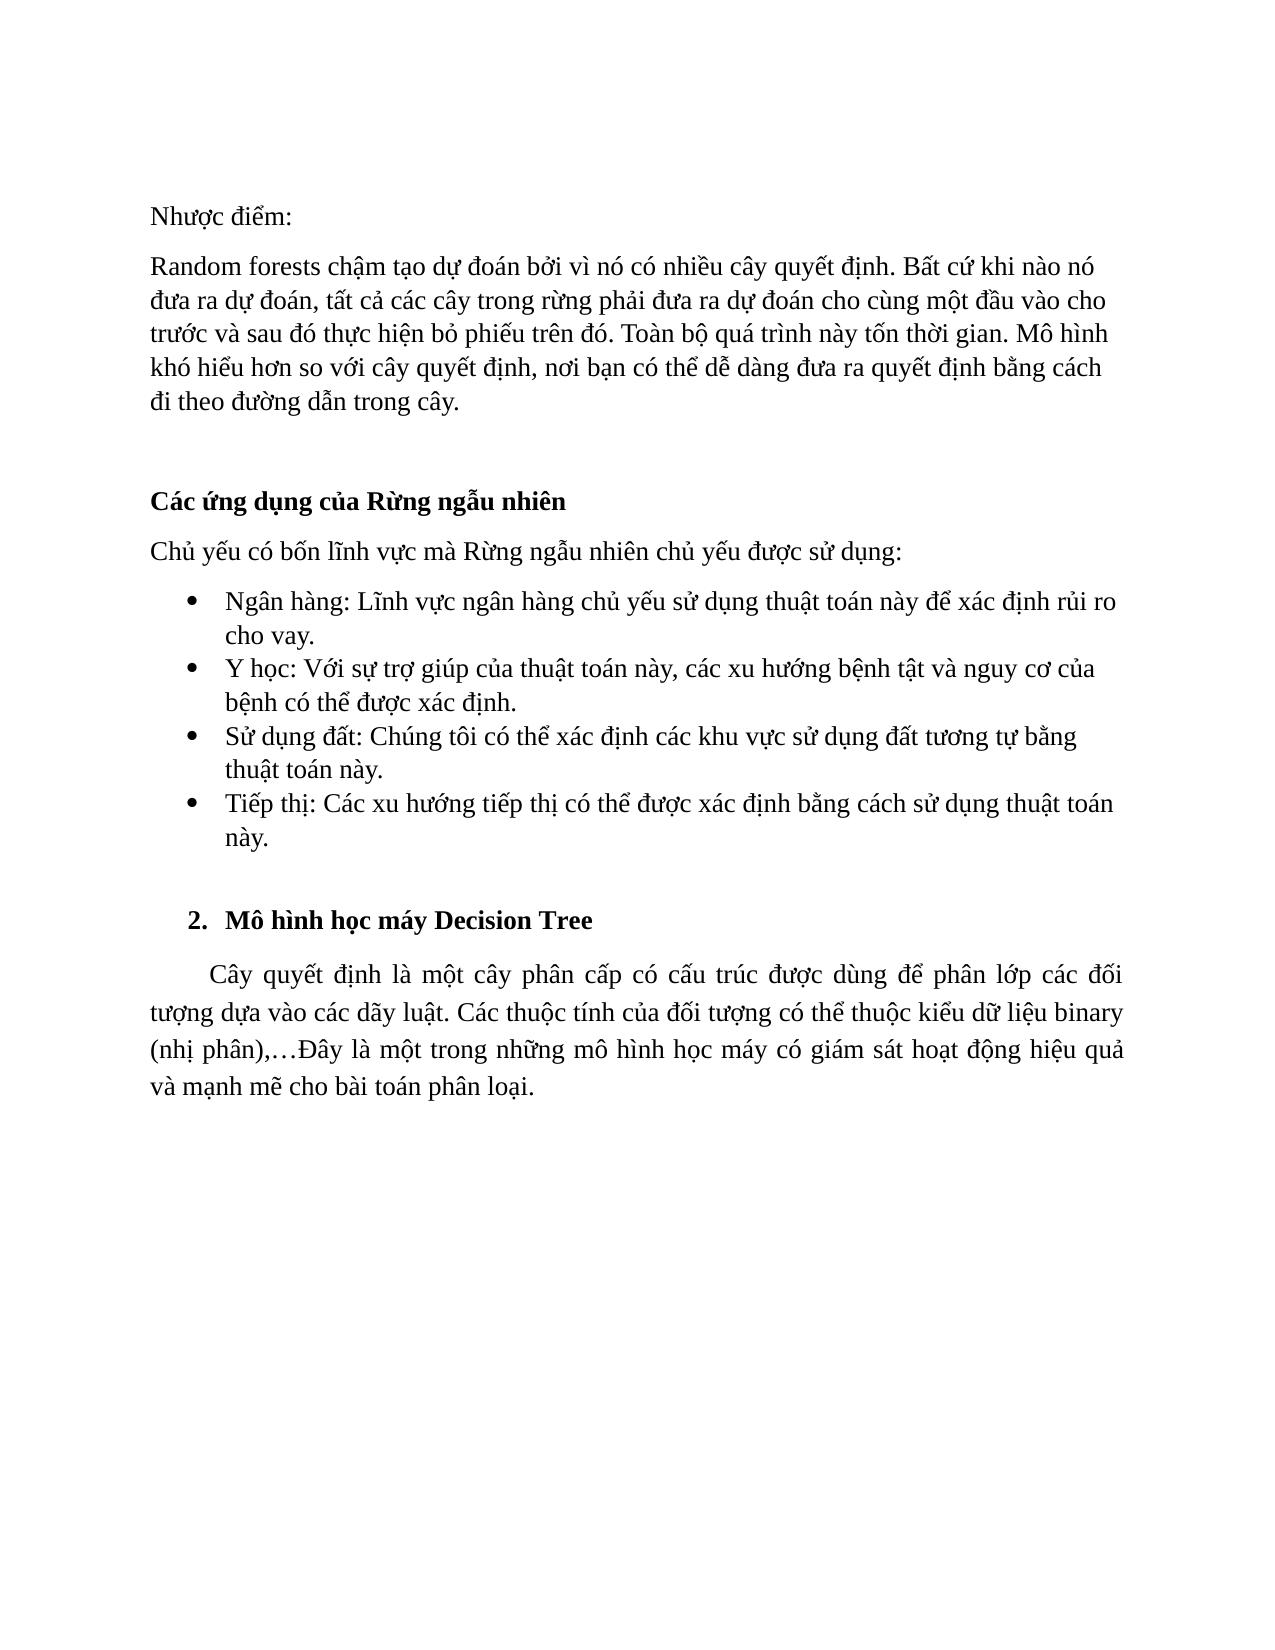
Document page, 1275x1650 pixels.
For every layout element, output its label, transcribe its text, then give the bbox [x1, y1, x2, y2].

text Nhược điểm: [150, 200, 1125, 231]
list Sử dụng đất: Chúng tôi có thể xác định các khu vực sử dụng đất tương tự bằng thuật toán này. [187, 720, 1125, 784]
text Cây quyết định là một cây phân cấp có cấu trúc được dùng để phân lớp các đối tượng dựa vào các dãy luật. Các thuộc tính của đối tượng có thể thuộc kiểu dữ liệu binary (nhị phân),…Đây là một trong những mô hình học máy có giám sát hoạt động hiệu quả và mạnh mẽ cho bài toán phân loại. [150, 958, 1125, 1101]
text Các ứng dụng của Rừng ngẫu nhiên [150, 485, 1125, 516]
text Chủ yếu có bốn lĩnh vực mà Rừng ngẫu nhiên chủ yếu được sử dụng: [150, 535, 1125, 566]
list Ngân hàng: Lĩnh vực ngân hàng chủ yếu sử dụng thuật toán này để xác định rủi ro cho vay. [187, 585, 1125, 650]
list Tiếp thị: Các xu hướng tiếp thị có thể được xác định bằng cách sử dụng thuật toán này. [187, 787, 1125, 852]
list Y học: Với sự trợ giúp của thuật toán này, các xu hướng bệnh tật và nguy cơ của bệnh có thể được xác định. [187, 653, 1125, 717]
text Random forests chậm tạo dự đoán bởi vì nó có nhiều cây quyết định. Bất cứ khi nào nó đưa ra dự đoán, tất cả các cây trong rừng phải đưa ra dự đoán cho cùng một đầu vào cho trước và sau đó thực hiện bỏ phiếu trên đó. Toàn bộ quá trình này tốn thời gian. Mô hình khó hiểu hơn so với cây quyết định, nơi bạn có thể dễ dàng đưa ra quyết định bằng cách đi theo đường dẫn trong cây. [150, 250, 1125, 416]
list Mô hình học máy Decision Tree [187, 904, 1125, 936]
